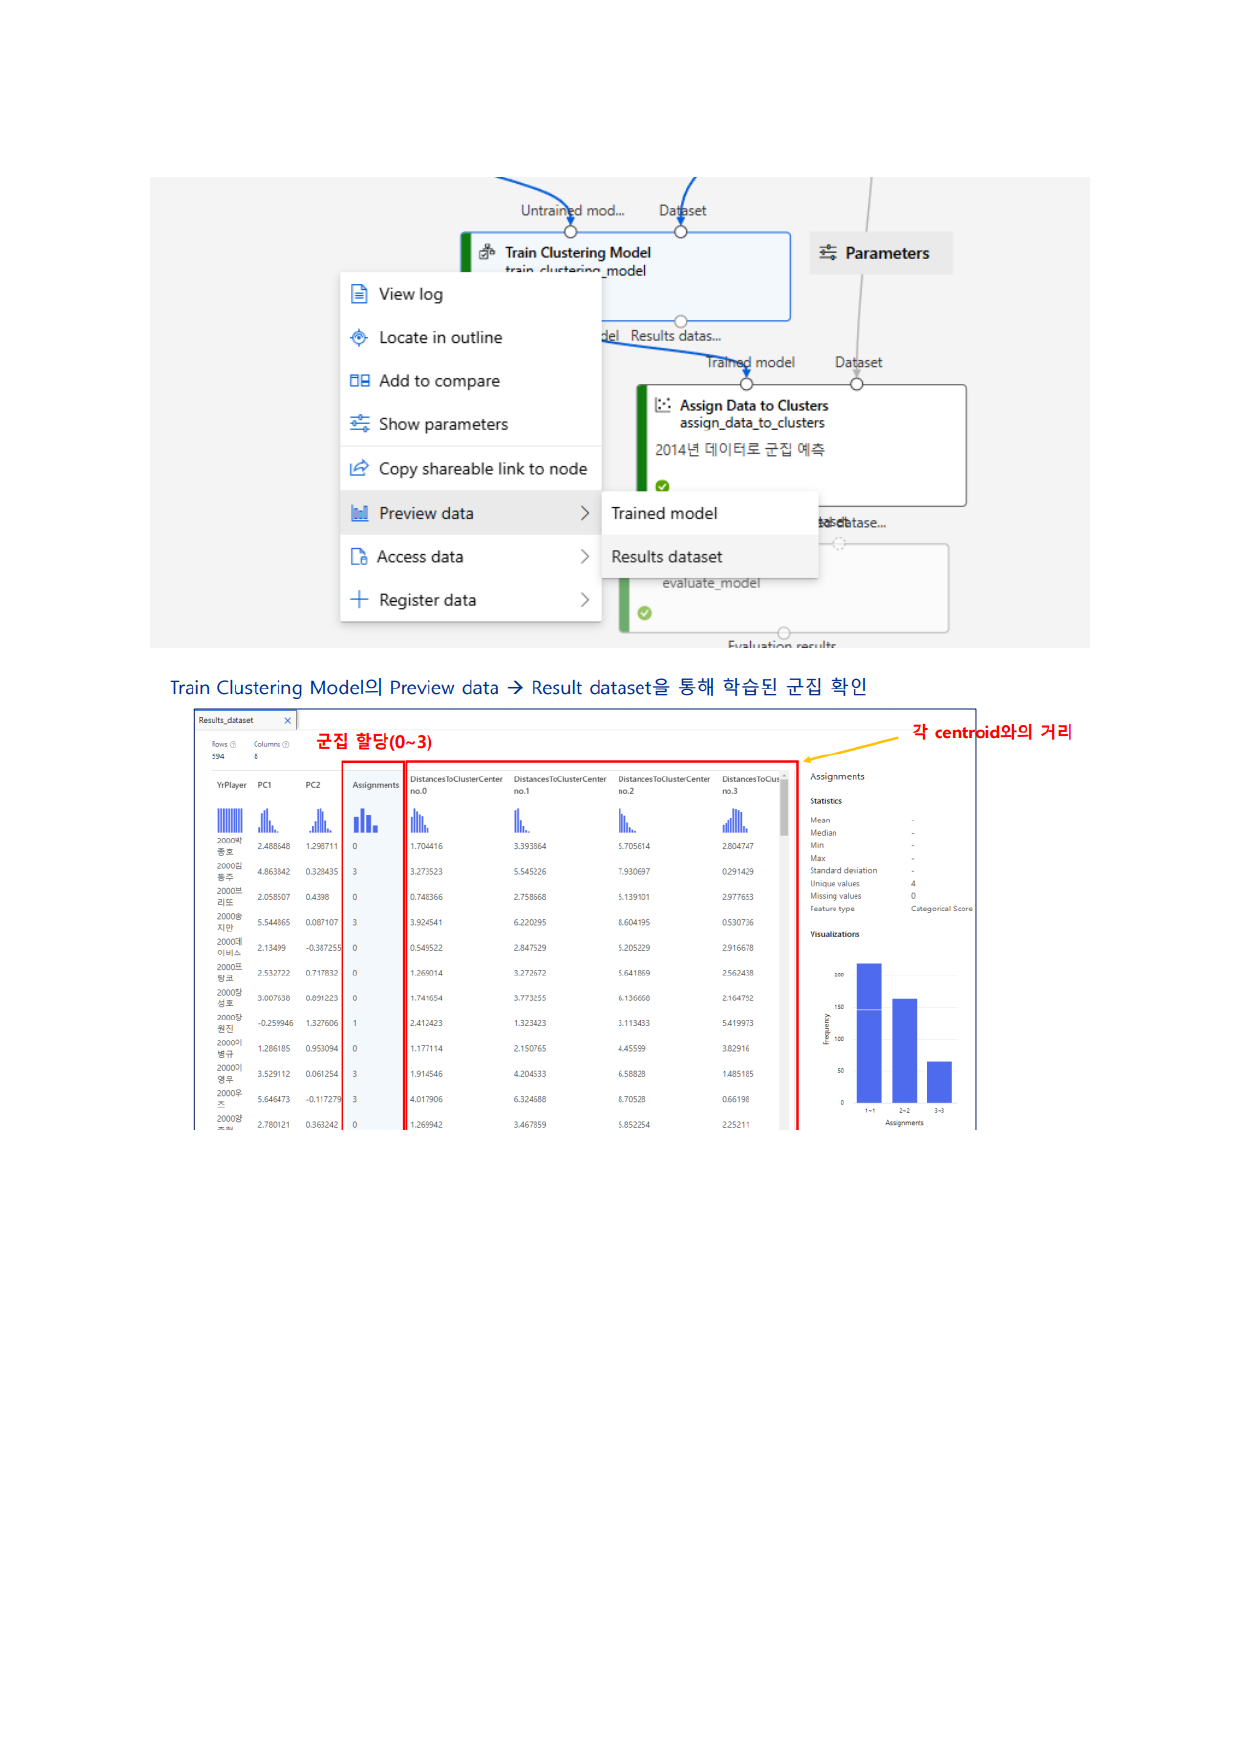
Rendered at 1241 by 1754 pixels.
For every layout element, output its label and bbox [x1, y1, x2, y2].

picture [150, 666, 1091, 1130]
picture [150, 177, 1091, 648]
